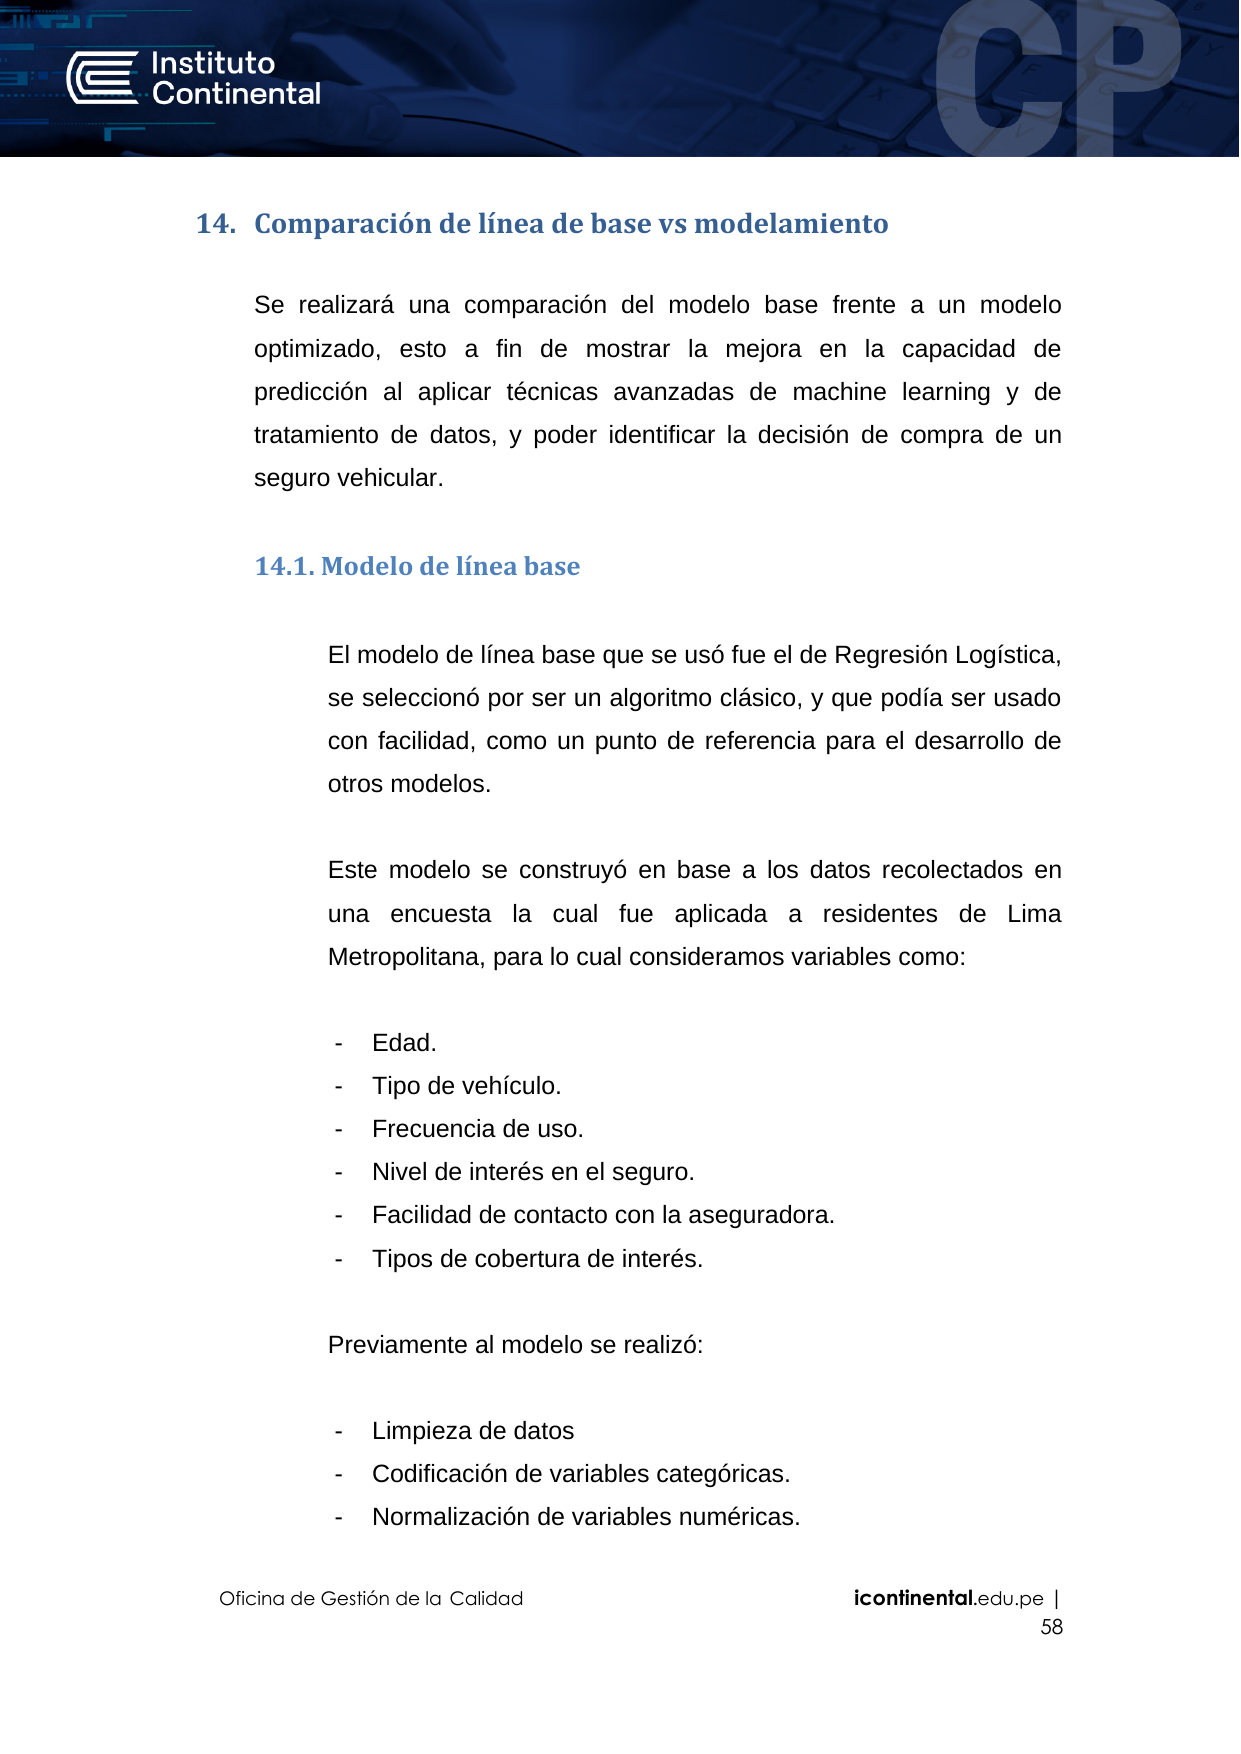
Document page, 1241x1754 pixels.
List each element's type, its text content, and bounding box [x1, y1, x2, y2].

subtitle Comparación de línea de base vs modelamiento [195, 206, 1063, 240]
text Este modelo se construyó en base a los datos recolectados en una encuesta la cual fue aplicada a residentes de Lima Metropolitana, para lo cual consideramos variables como: [328, 856, 1063, 971]
list Tipos de cobertura de interés. [334, 1244, 1063, 1272]
list Facilidad de contacto con la aseguradora. [334, 1201, 1063, 1229]
list Codificación de variables categóricas. [334, 1459, 1063, 1488]
text Se realizará una comparación del modelo base frente a un modelo optimizado, esto a fin de mostrar la mejora en la capacidad de predicción al aplicar técnicas avanzadas de machine learning y de tratamiento de datos, y poder identificar la decisión de compra de un seguro vehicular. [254, 290, 1063, 492]
subtitle 14.1. Modelo de línea base [254, 549, 1063, 581]
list Normalización de variables numéricas. [334, 1502, 1063, 1531]
list Edad. [334, 1028, 1063, 1057]
text El modelo de línea base que se usó fue el de Regresión Logística, se seleccionó por ser un algoritmo clásico, y que podía ser usado con facilidad, como un punto de referencia para el desarrollo de otros modelos. [328, 640, 1063, 798]
picture [0, 0, 1239, 157]
list Limpieza de datos [334, 1416, 1063, 1445]
text Previamente al modelo se realizó: [328, 1330, 1063, 1359]
list Nivel de interés en el seguro. [334, 1157, 1063, 1186]
list Frecuencia de uso. [334, 1114, 1063, 1143]
list Tipo de vehículo. [334, 1071, 1063, 1100]
